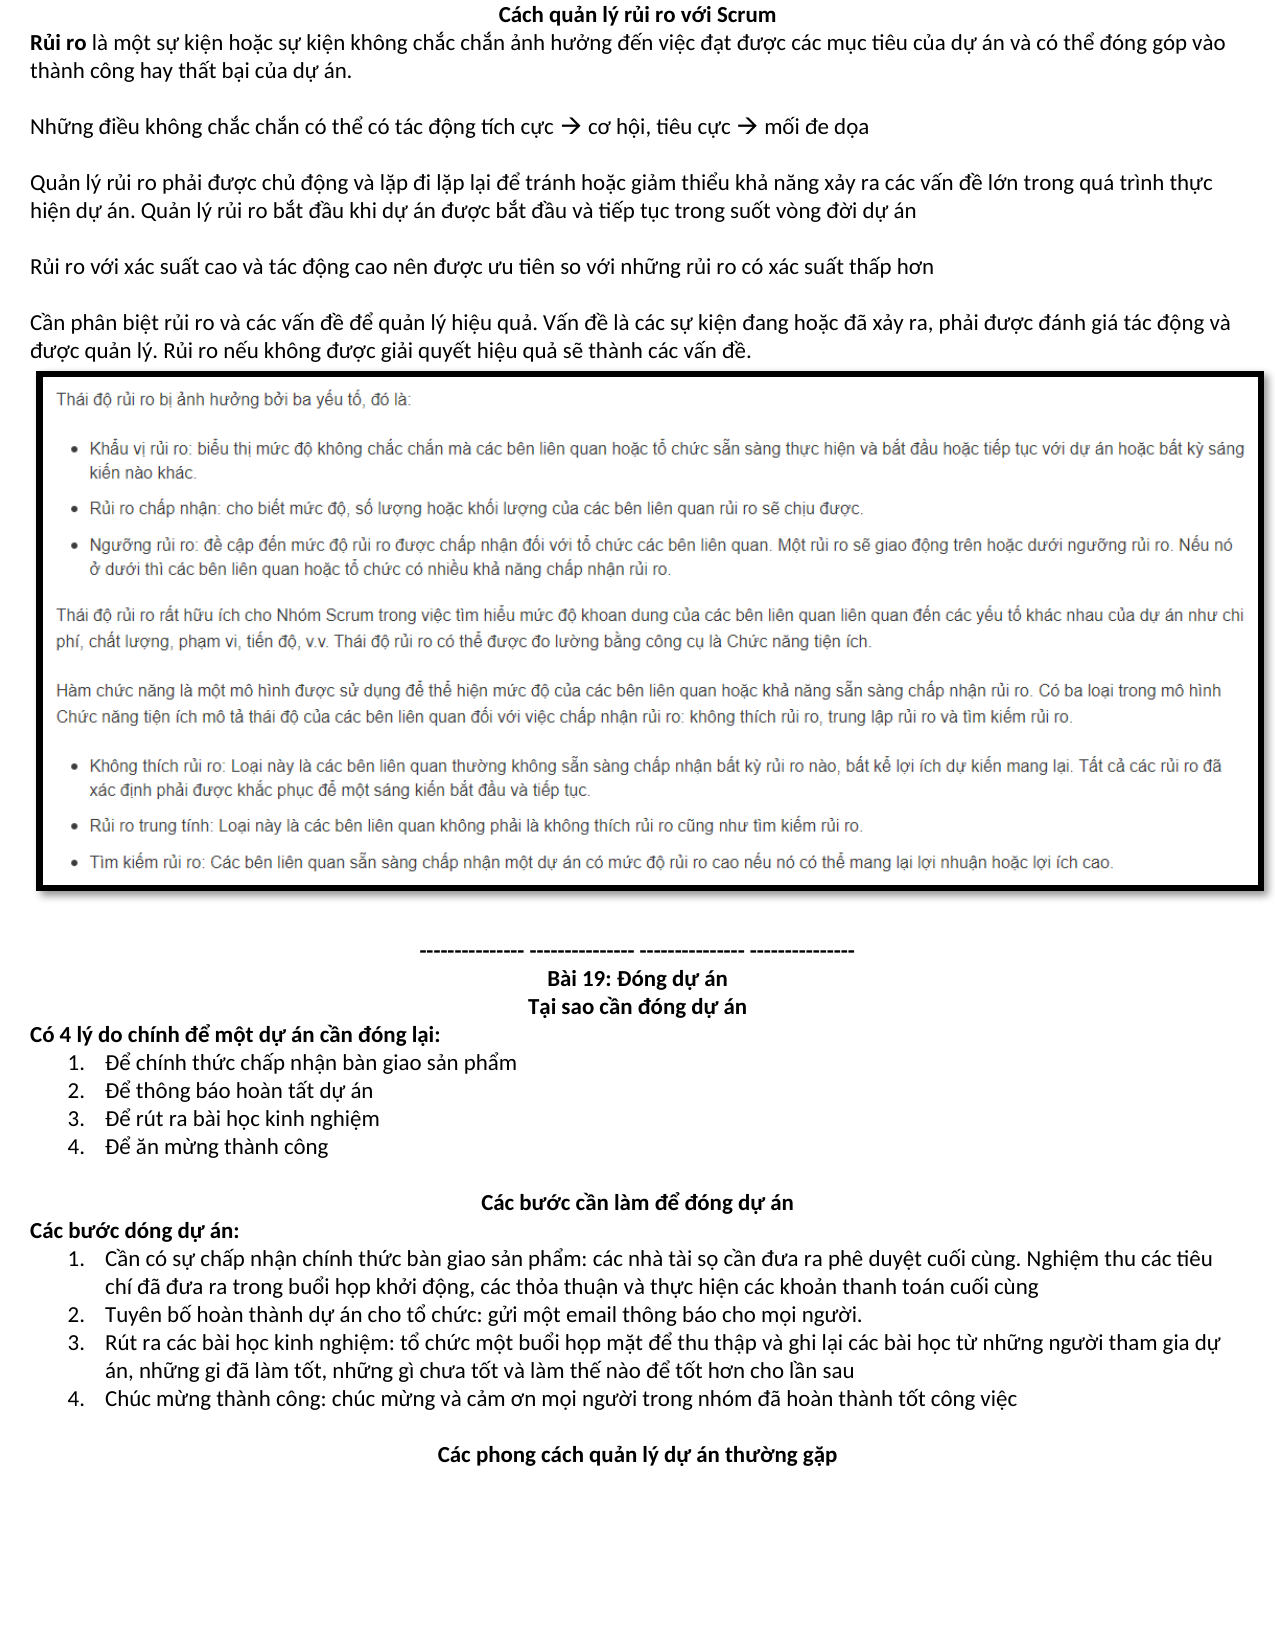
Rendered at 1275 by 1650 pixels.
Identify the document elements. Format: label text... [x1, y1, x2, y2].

list Tuyên bố hoàn thành dự án cho tổ chức: gửi một email thông báo cho mọi người. [67, 1300, 1245, 1328]
list Các phong cách quản lý dự án thường gặp [30, 1441, 1245, 1468]
list Rút ra các bài học kinh nghiệm: tổ chức một buổi họp mặt để thu thập và ghi lại các bài học từ những người tham gia dự án, những gi đã làm tốt, những gì chưa tốt và làm thế nào để tốt hơn cho lần sau [67, 1328, 1245, 1384]
list Rủi ro là một sự kiện hoặc sự kiện không chắc chắn ảnh hưởng đến việc đạt được các mục tiêu của dự án và có thể đóng góp vào thành công hay thất bại của dự án. [30, 28, 1245, 84]
list Quản lý rủi ro phải được chủ động và lặp đi lặp lại để tránh hoặc giảm thiểu khả năng xảy ra các vấn đề lớn trong quá trình thực hiện dự án. Quản lý rủi ro bắt đầu khi dự án được bắt đầu và tiếp tục trong suốt vòng đời dự án [30, 168, 1245, 224]
list Chúc mừng thành công: chúc mừng và cảm ơn mọi người trong nhóm đã hoàn thành tốt công việc [67, 1384, 1245, 1412]
list Có 4 lý do chính để một dự án cần đóng lại: [30, 1020, 1245, 1048]
list Rủi ro với xác suất cao và tác động cao nên được ưu tiên so với những rủi ro có xác suất thấp hơn [30, 252, 1245, 280]
list Để ăn mừng thành công [67, 1132, 1245, 1160]
picture [43, 377, 1258, 885]
list Cần phân biệt rủi ro và các vấn đề để quản lý hiệu quả. Vấn đề là các sự kiện đang hoặc đã xảy ra, phải được đánh giá tác động và được quản lý. Rủi ro nếu không được giải quyết hiệu quả sẽ thành các vấn đề. [30, 308, 1245, 364]
list Những điều không chắc chắn có thể có tác động tích cực cơ hội, tiêu cực mối đe dọa [30, 112, 1245, 140]
list Cần có sự chấp nhận chính thức bàn giao sản phẩm: các nhà tài sọ cần đưa ra phê duyệt cuối cùng. Nghiệm thu các tiêu chí đã đưa ra trong buổi họp khởi động, các thỏa thuận và thực hiện các khoản thanh toán cuối cùng [67, 1244, 1245, 1300]
list Để thông báo hoàn tất dự án [67, 1076, 1245, 1104]
list Các bước cần làm để đóng dự án [30, 1188, 1245, 1216]
list --------------- --------------- --------------- --------------- [30, 936, 1245, 964]
list Bài 19: Đóng dự án [30, 964, 1245, 992]
list Để chính thức chấp nhận bàn giao sản phẩm [67, 1048, 1245, 1076]
list Cách quản lý rủi ro với Scrum [30, 0, 1245, 28]
list Để rút ra bài học kinh nghiệm [67, 1104, 1245, 1132]
list Các bước dóng dự án: [30, 1216, 1245, 1244]
list Tại sao cần đóng dự án [30, 992, 1245, 1020]
